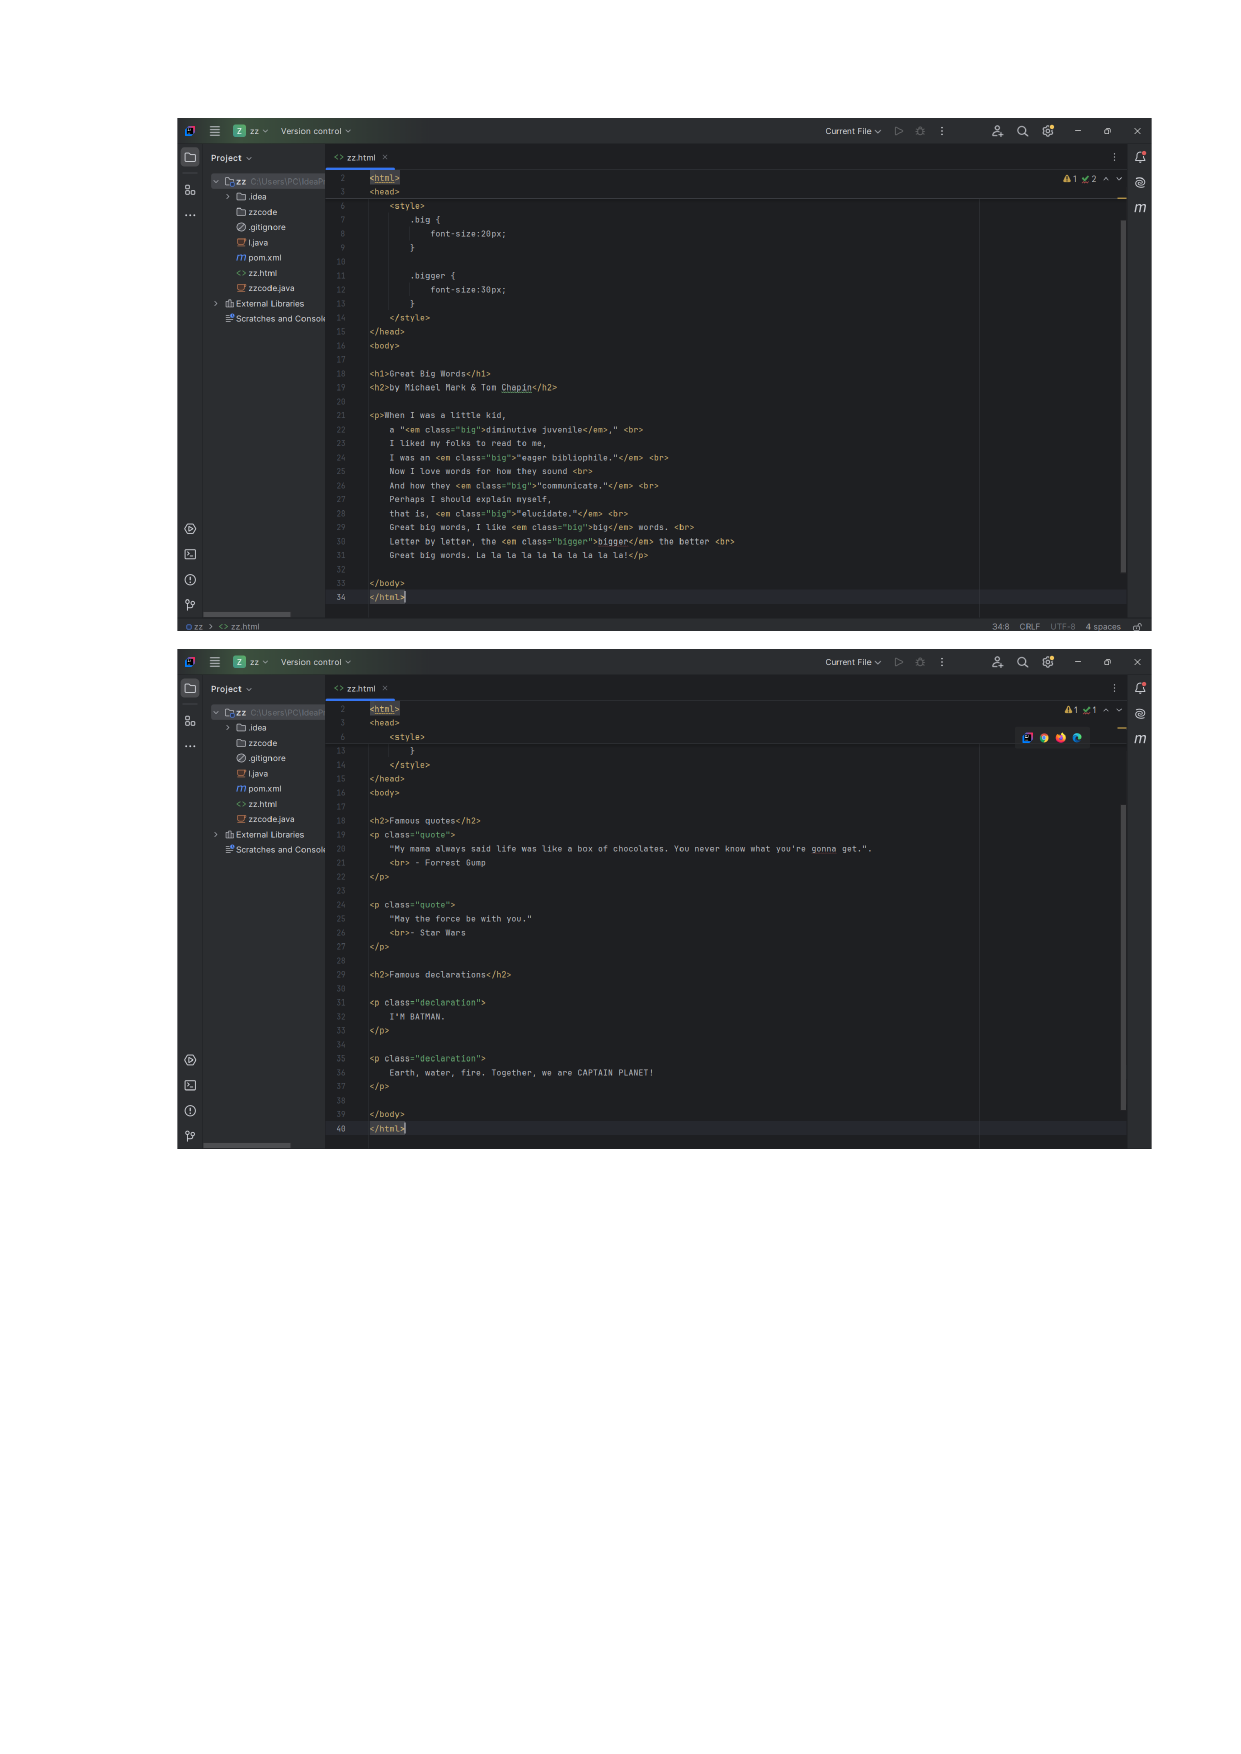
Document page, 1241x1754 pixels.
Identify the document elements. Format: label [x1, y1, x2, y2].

picture [177, 118, 1152, 631]
picture [177, 649, 1152, 1149]
